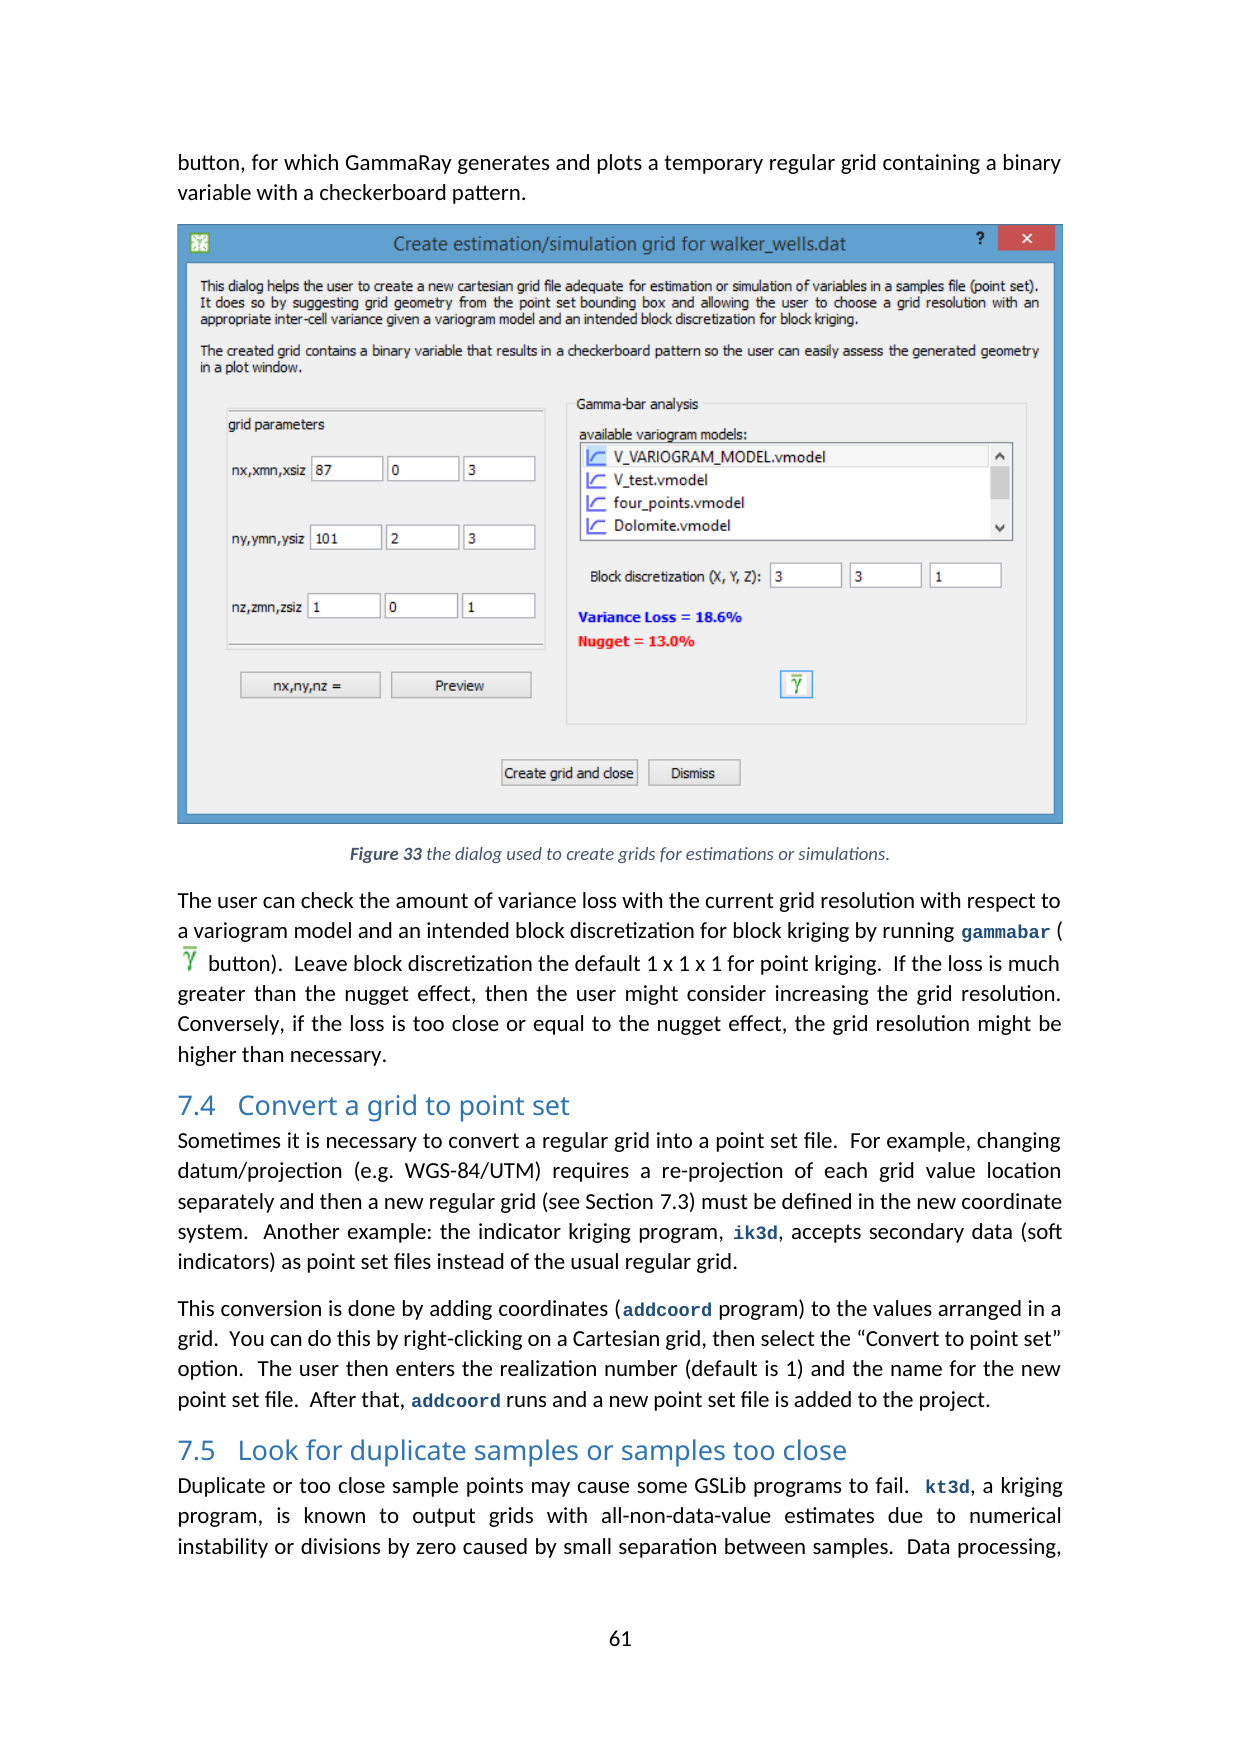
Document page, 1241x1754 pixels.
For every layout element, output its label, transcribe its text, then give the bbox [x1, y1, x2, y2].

subtitle Look for duplicate samples or samples too close [177, 1432, 1063, 1468]
picture [177, 946, 203, 972]
text The user can check the amount of variance loss with the current grid resolution with respect to a variogram model and an intended block discretization for block kriging by running gammabar ( button). Leave block discretization the default 1 x 1 x 1 for point kriging. If the loss is much greater than the nugget effect, then the user might consider increasing the grid resolution. Conversely, if the loss is too close or equal to the nugget effect, the grid resolution might be higher than necessary. [177, 886, 1063, 1068]
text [177, 148, 1063, 206]
text Sometimes it is necessary to convert a regular grid into a point set file. For example, changing datum/projection (e.g. WGS-84/UTM) requires a re-projection of each grid value location separately and then a new regular grid (see Section 7.3) must be defined in the new coordinate system. Another example: the indicator kriging program, ik3d, accepts secondary data (soft indicators) as point set files instead of the usual regular grid. [177, 1126, 1063, 1275]
picture [177, 224, 1063, 824]
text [177, 1471, 1063, 1560]
subtitle Convert a grid to point set [177, 1087, 1063, 1123]
text This conversion is done by adding coordinates (addcoord program) to the values arranged in a grid. You can do this by right-clicking on a Cartesian grid, then select the “Convert to point set” option. The user then enters the realization number (default is 1) and the name for the new point set file. After that, addcoord runs and a new point set file is added to the project. [177, 1294, 1063, 1413]
text Figure 33 the dialog used to create grids for estimations or simulations. [177, 842, 1063, 865]
